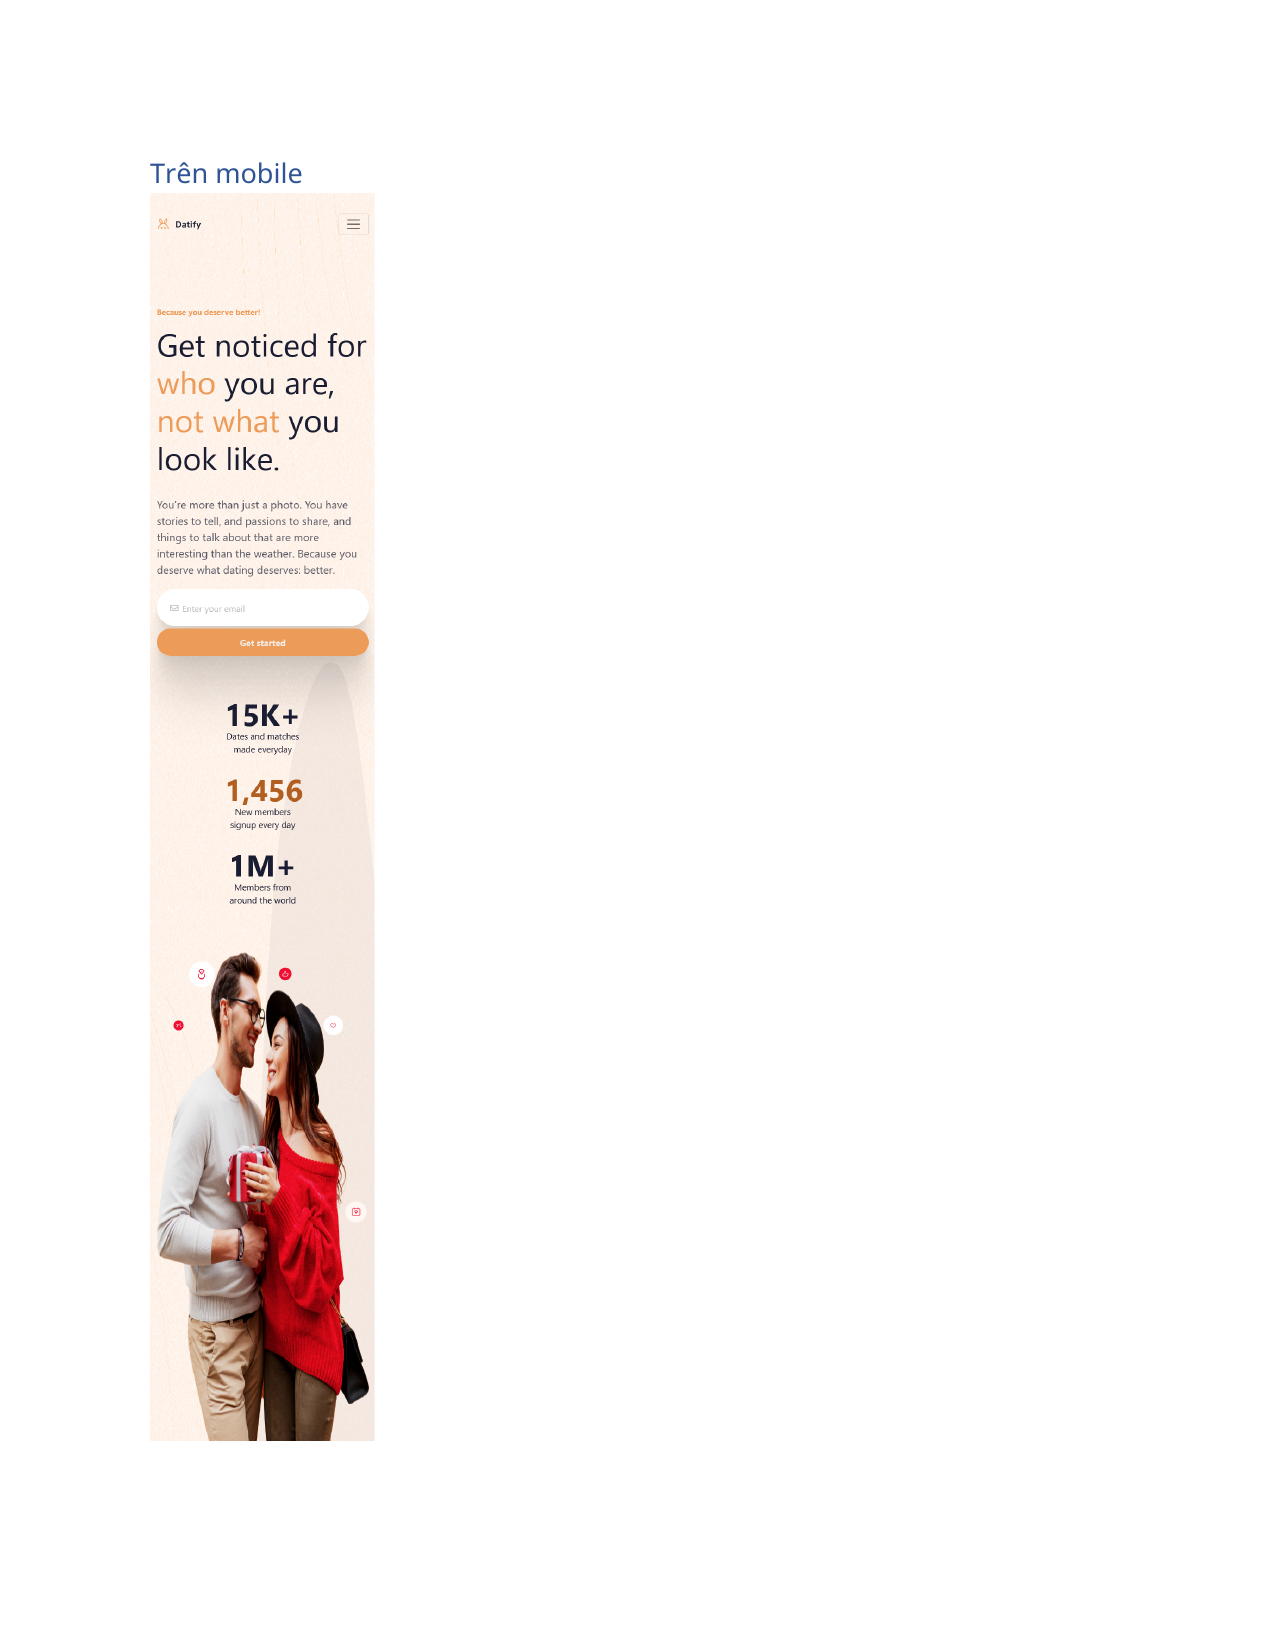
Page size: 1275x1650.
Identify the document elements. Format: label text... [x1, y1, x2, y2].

picture [150, 193, 375, 1441]
subtitle Trên mobile [150, 154, 1125, 191]
